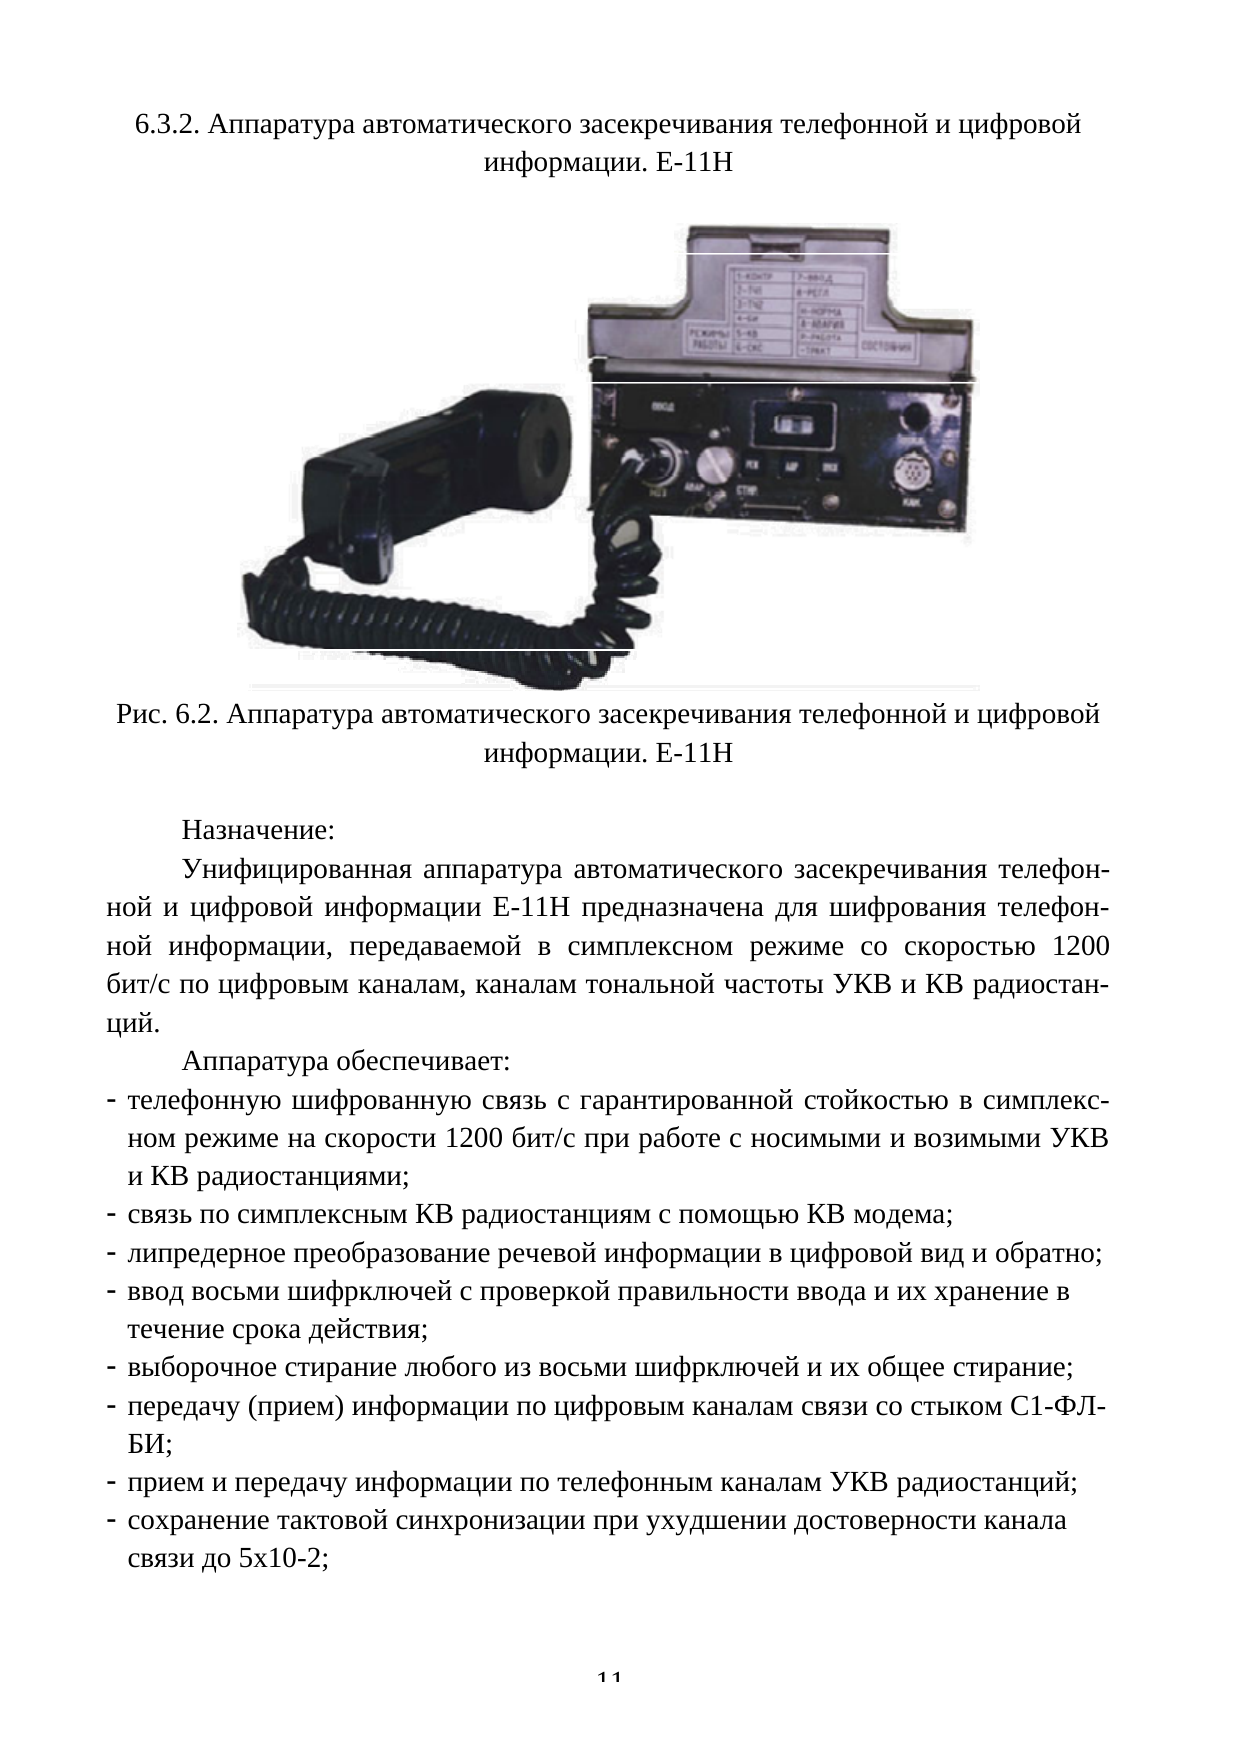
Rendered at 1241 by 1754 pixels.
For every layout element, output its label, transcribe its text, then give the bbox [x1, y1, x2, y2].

text Унифицированная аппаратура автоматического засекречивания телефон- ной и цифровой информации Е-11Н предназначена для шифрования телефон- ной информации, передаваемой в симплексном режиме со скоростью 1200 бит/с по цифровым каналам, каналам тональной частоты УКВ и КВ радиостан- ций. [106, 851, 1111, 1038]
text Назначение: [181, 812, 1157, 846]
list выборочное стирание любого из восьми шифрключей и их общее стирание; [106, 1349, 1157, 1383]
list липредерное преобразование речевой информации в цифровой вид и обратно; [106, 1235, 1157, 1268]
list ввод восьми шифрключей с проверкой правильности ввода и их хранение в течение срока действия; [106, 1273, 1111, 1345]
list Аппаратура автоматического засекречивания телефонной и цифровой информации. Е-11Н [134, 106, 1082, 178]
list сохранение тактовой синхронизации при ухудшении достоверности канала связи до 5х10-2; [106, 1502, 1111, 1574]
list прием и передачу информации по телефонным каналам УКВ радиостанций; [106, 1464, 1157, 1497]
text Аппаратура обеспечивает: [181, 1043, 1157, 1077]
list телефонную шифрованную связь с гарантированной стойкостью в симплекс- ном режиме на скорости 1200 бит/с при работе с носимыми и возимыми УКВ и КВ радиостанциями; [106, 1082, 1111, 1191]
list связь по симплексным КВ радиостанциям с помощью КВ модема; [106, 1196, 1157, 1230]
text Рис. 6.2. Аппаратура автоматического засекречивания телефонной и цифровой информации. Е-11Н [116, 219, 1102, 768]
list передачу (прием) информации по цифровым каналам связи со стыком С1-ФЛ- БИ; [106, 1388, 1111, 1459]
